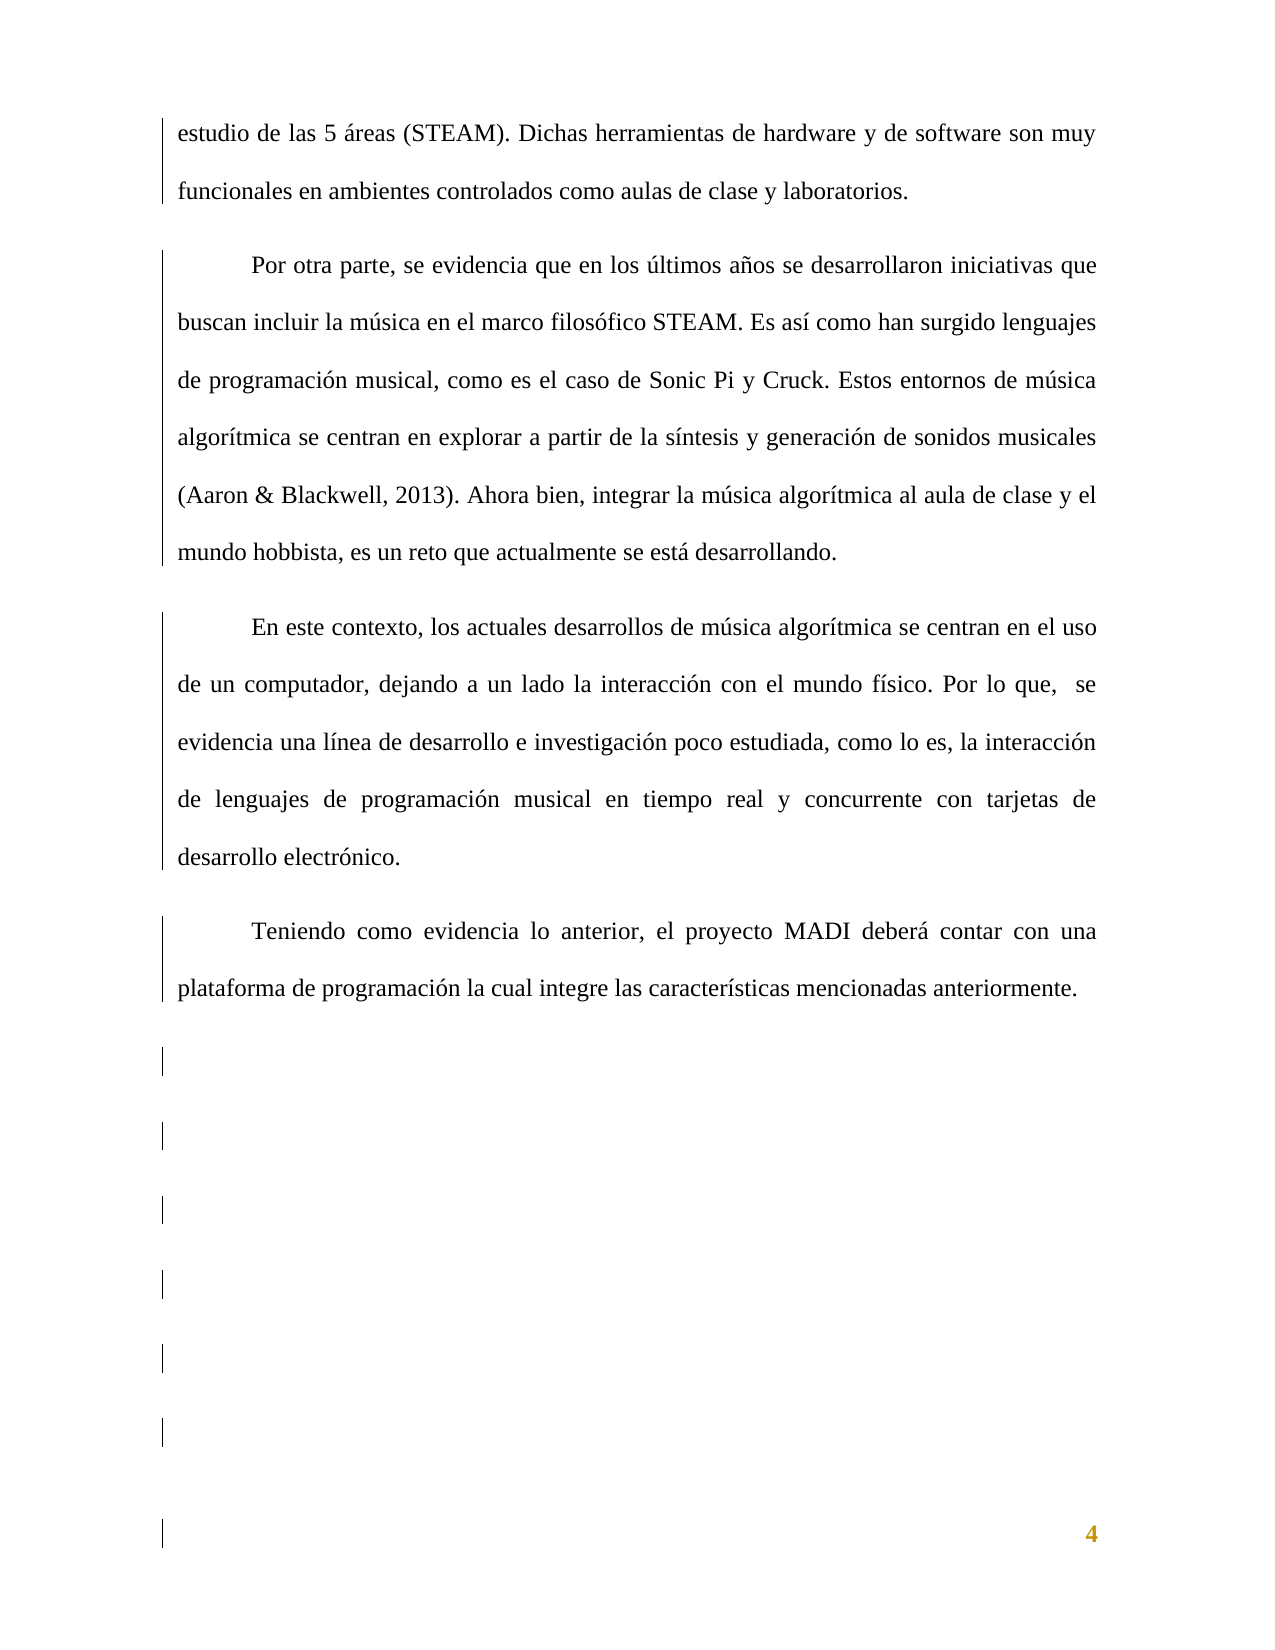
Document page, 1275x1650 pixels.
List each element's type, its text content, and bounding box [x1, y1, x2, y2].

text Por otra parte, se evidencia que en los últimos años se desarrollaron iniciativas que buscan incluir la música en el marco filosófico STEAM. Es así como han surgido lenguajes de programación musical, como es el caso de Sonic Pi y Cruck. Estos entornos de música algorítmica se centran en explorar a partir de la síntesis y generación de sonidos musicales. Ahora bien, integrar la música algorítmica al aula de clase y el mundo hobbista, es un reto que actualmente se está desarrollando. [177, 250, 1098, 566]
text Teniendo como evidencia lo anterior, el proyecto MADI deberá contar con una plataforma de programación la cual integre las características mencionadas anteriormente. [177, 916, 1098, 1002]
text En este contexto, los actuales desarrollos de música algorítmica se centran en el uso de un computador, dejando a un lado la interacción con el mundo físico. Por lo que, se evidencia una línea de desarrollo e investigación poco estudiada, como lo es, la interacción de lenguajes de programación musical en tiempo real y concurrente con tarjetas de desarrollo electrónico. [177, 612, 1098, 870]
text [177, 118, 1098, 204]
